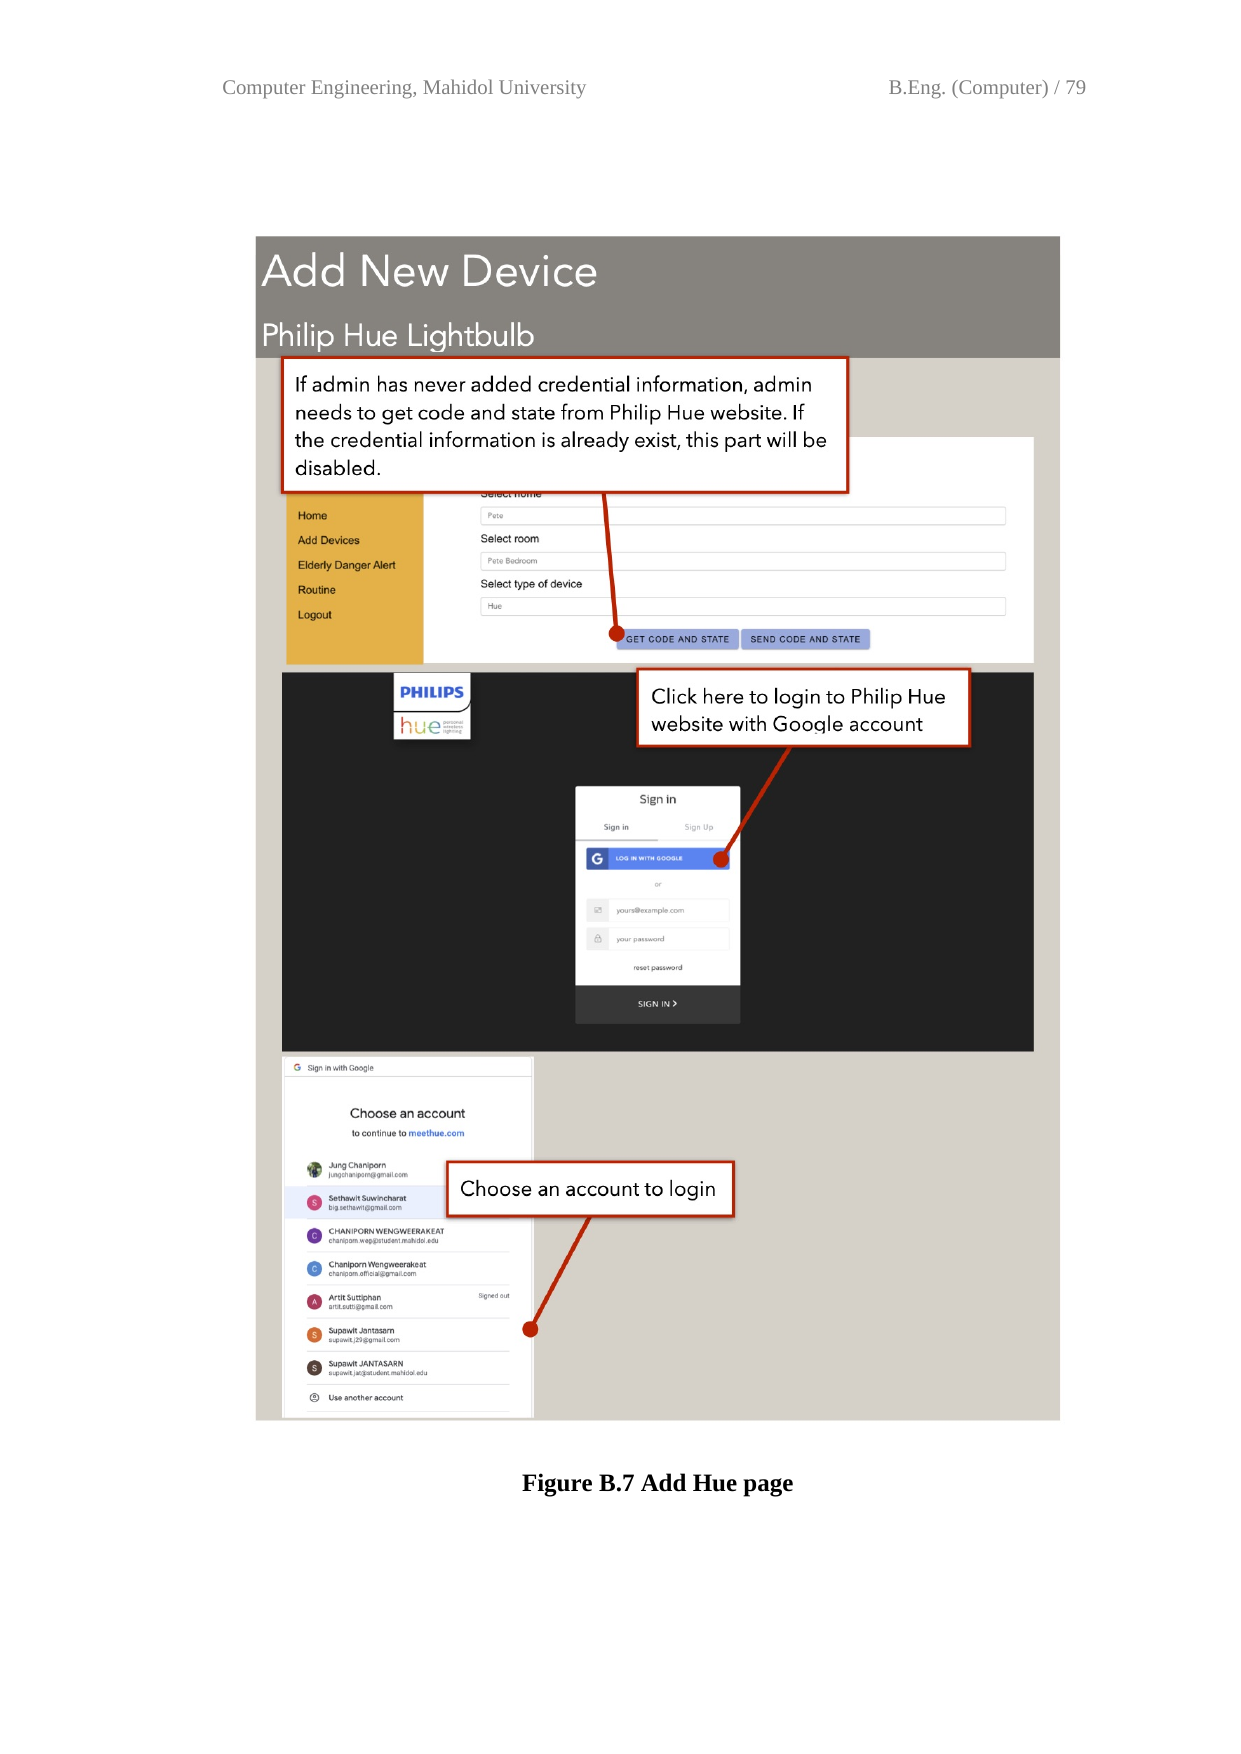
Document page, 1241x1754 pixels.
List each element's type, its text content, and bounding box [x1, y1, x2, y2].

picture [223, 221, 1092, 1454]
